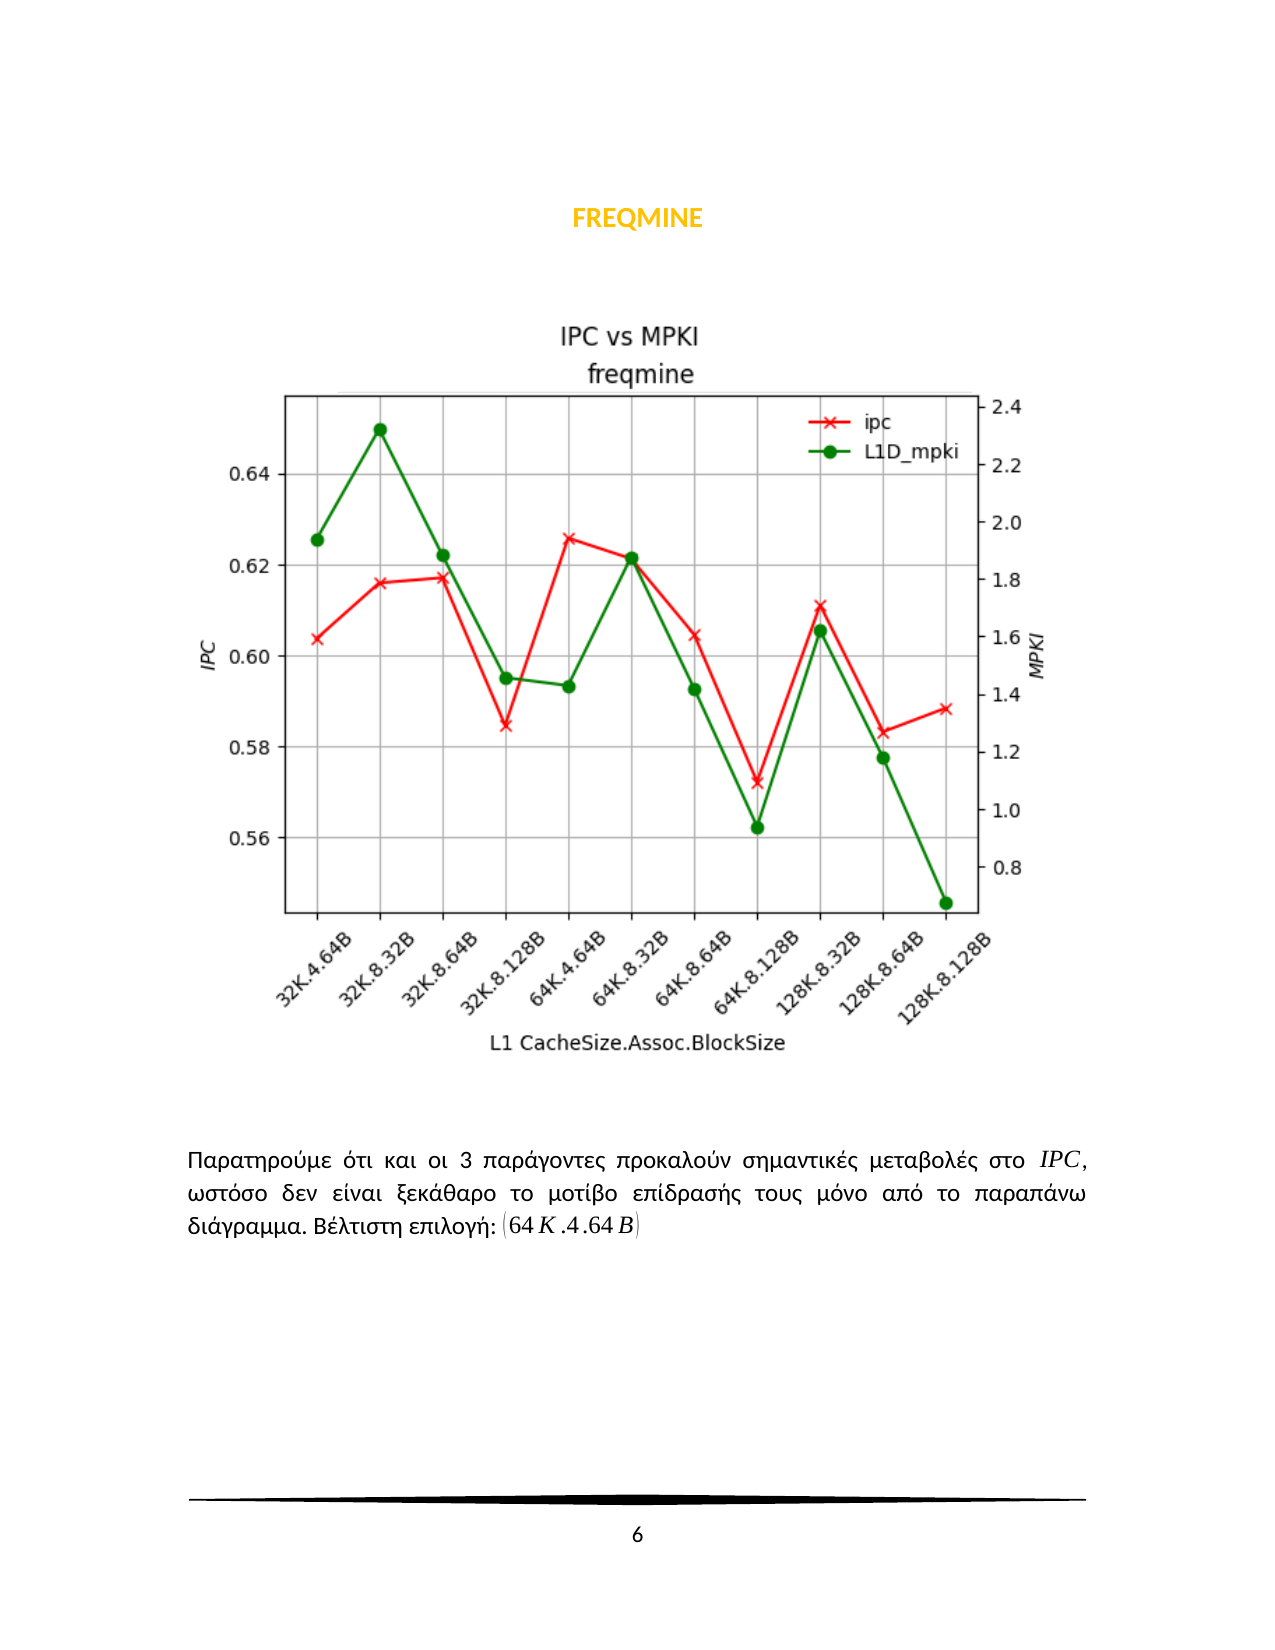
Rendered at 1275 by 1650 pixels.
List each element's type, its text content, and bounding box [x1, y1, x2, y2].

text FREQMINE [187, 199, 1087, 235]
picture [187, 321, 1063, 1069]
text Παρατηρούμε ότι και οι 3 παράγοντες προκαλούν σημαντικές μεταβολές στο , ωστόσο δεν είναι ξεκάθαρο το μοτίβο επίδρασής τους μόνο από το παραπάνω διάγραμμα. Βέλτιστη επιλογή: [187, 1144, 1087, 1241]
